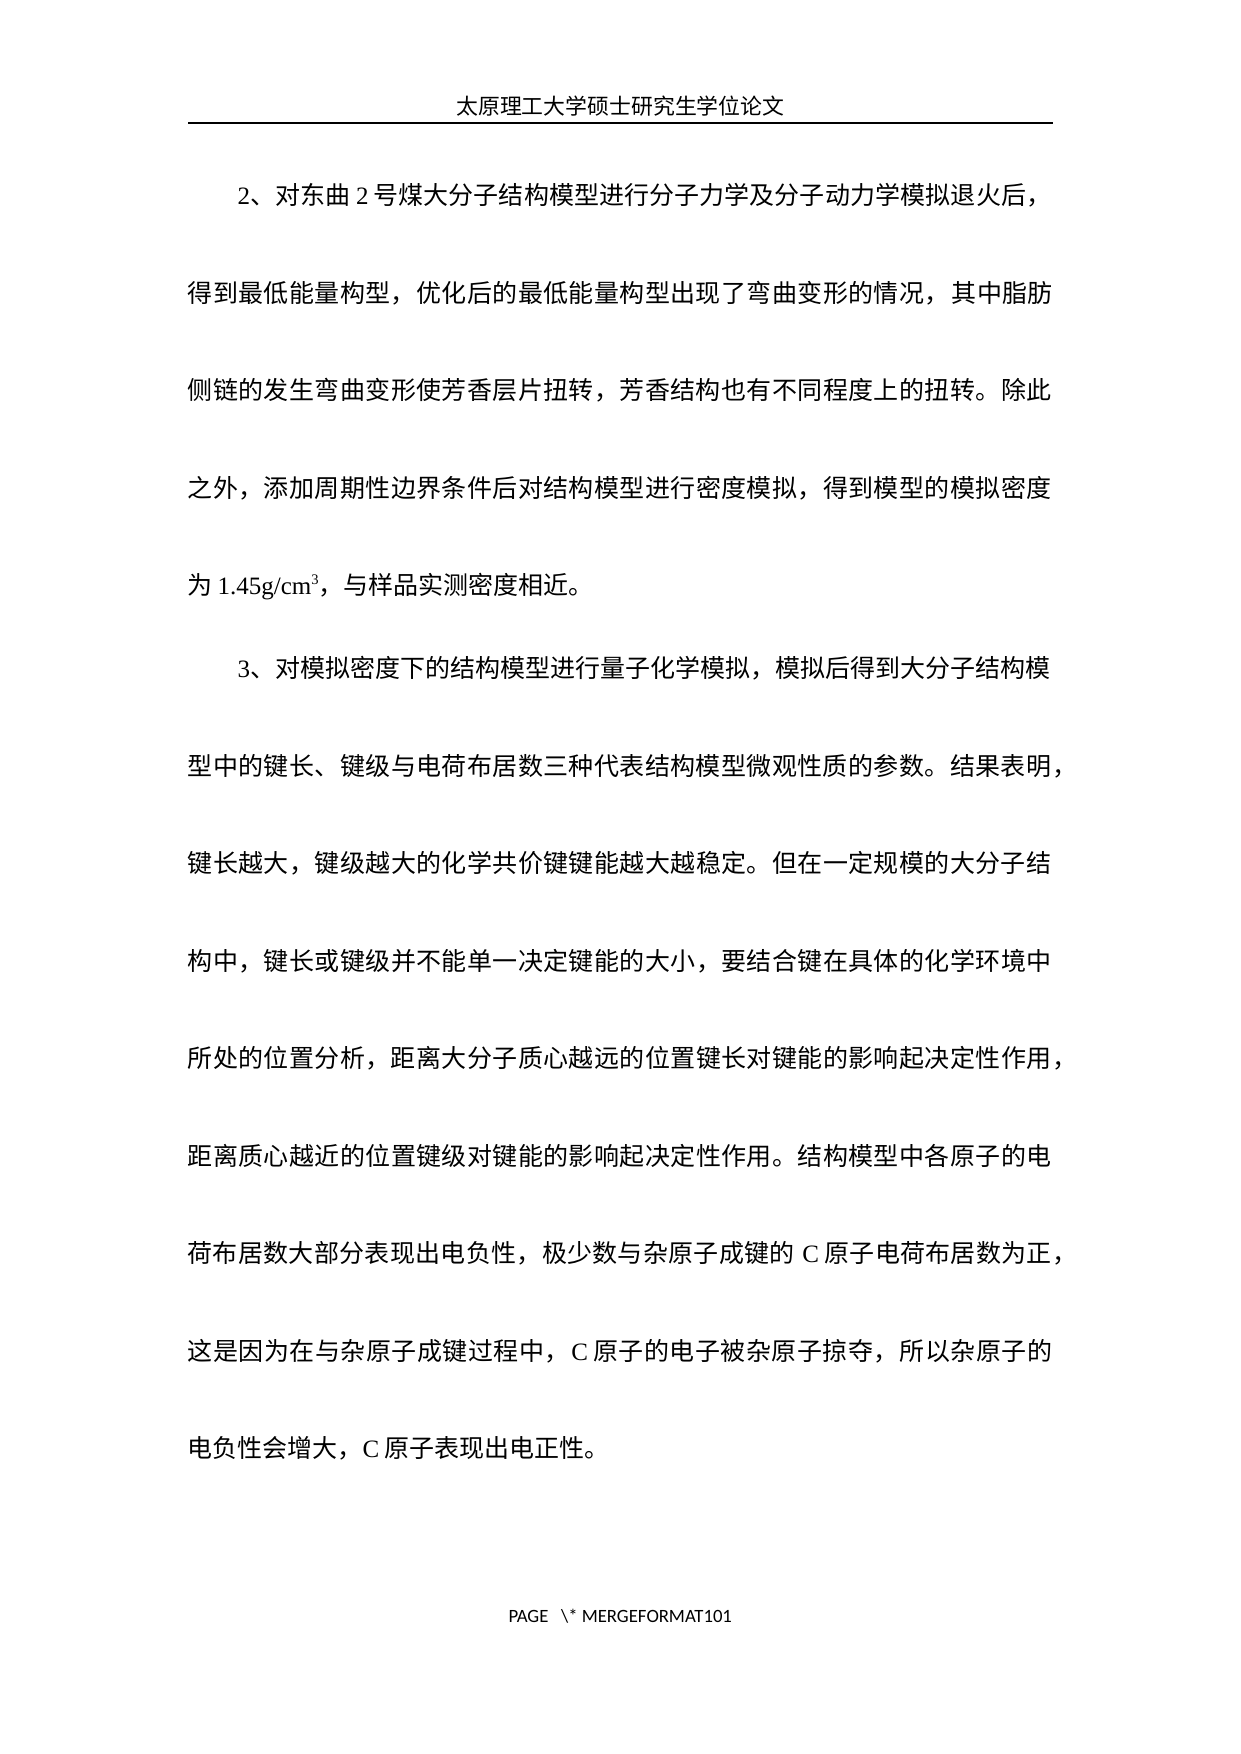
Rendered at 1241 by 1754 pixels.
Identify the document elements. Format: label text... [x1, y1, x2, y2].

text 2、对东曲2号煤大分子结构模型进行分子力学及分子动力学模拟退火后，得到最低能量构型，优化后的最低能量构型出现了弯曲变形的情况，其中脂肪侧链的发生弯曲变形使芳香层片扭转，芳香结构也有不同程度上的扭转。除此之外，添加周期性边界条件后对结构模型进行密度模拟，得到模型的模拟密度为1.45g/cm3，与样品实测密度相近。 [187, 161, 1053, 616]
text 3、对模拟密度下的结构模型进行量子化学模拟，模拟后得到大分子结构模型中的键长、键级与电荷布居数三种代表结构模型微观性质的参数。结果表明，键长越大，键级越大的化学共价键键能越大越稳定。但在一定规模的大分子结构中，键长或键级并不能单一决定键能的大小，要结合键在具体的化学环境中所处的位置分析，距离大分子质心越远的位置键长对键能的影响起决定性作用，距离质心越近的位置键级对键能的影响起决定性作用。结构模型中各原子的电荷布居数大部分表现出电负性，极少数与杂原子成键的C原子电荷布居数为正，这是因为在与杂原子成键过程中，C原子的电子被杂原子掠夺，所以杂原子的电负性会增大，C原子表现出电正性。 [187, 634, 1053, 1479]
